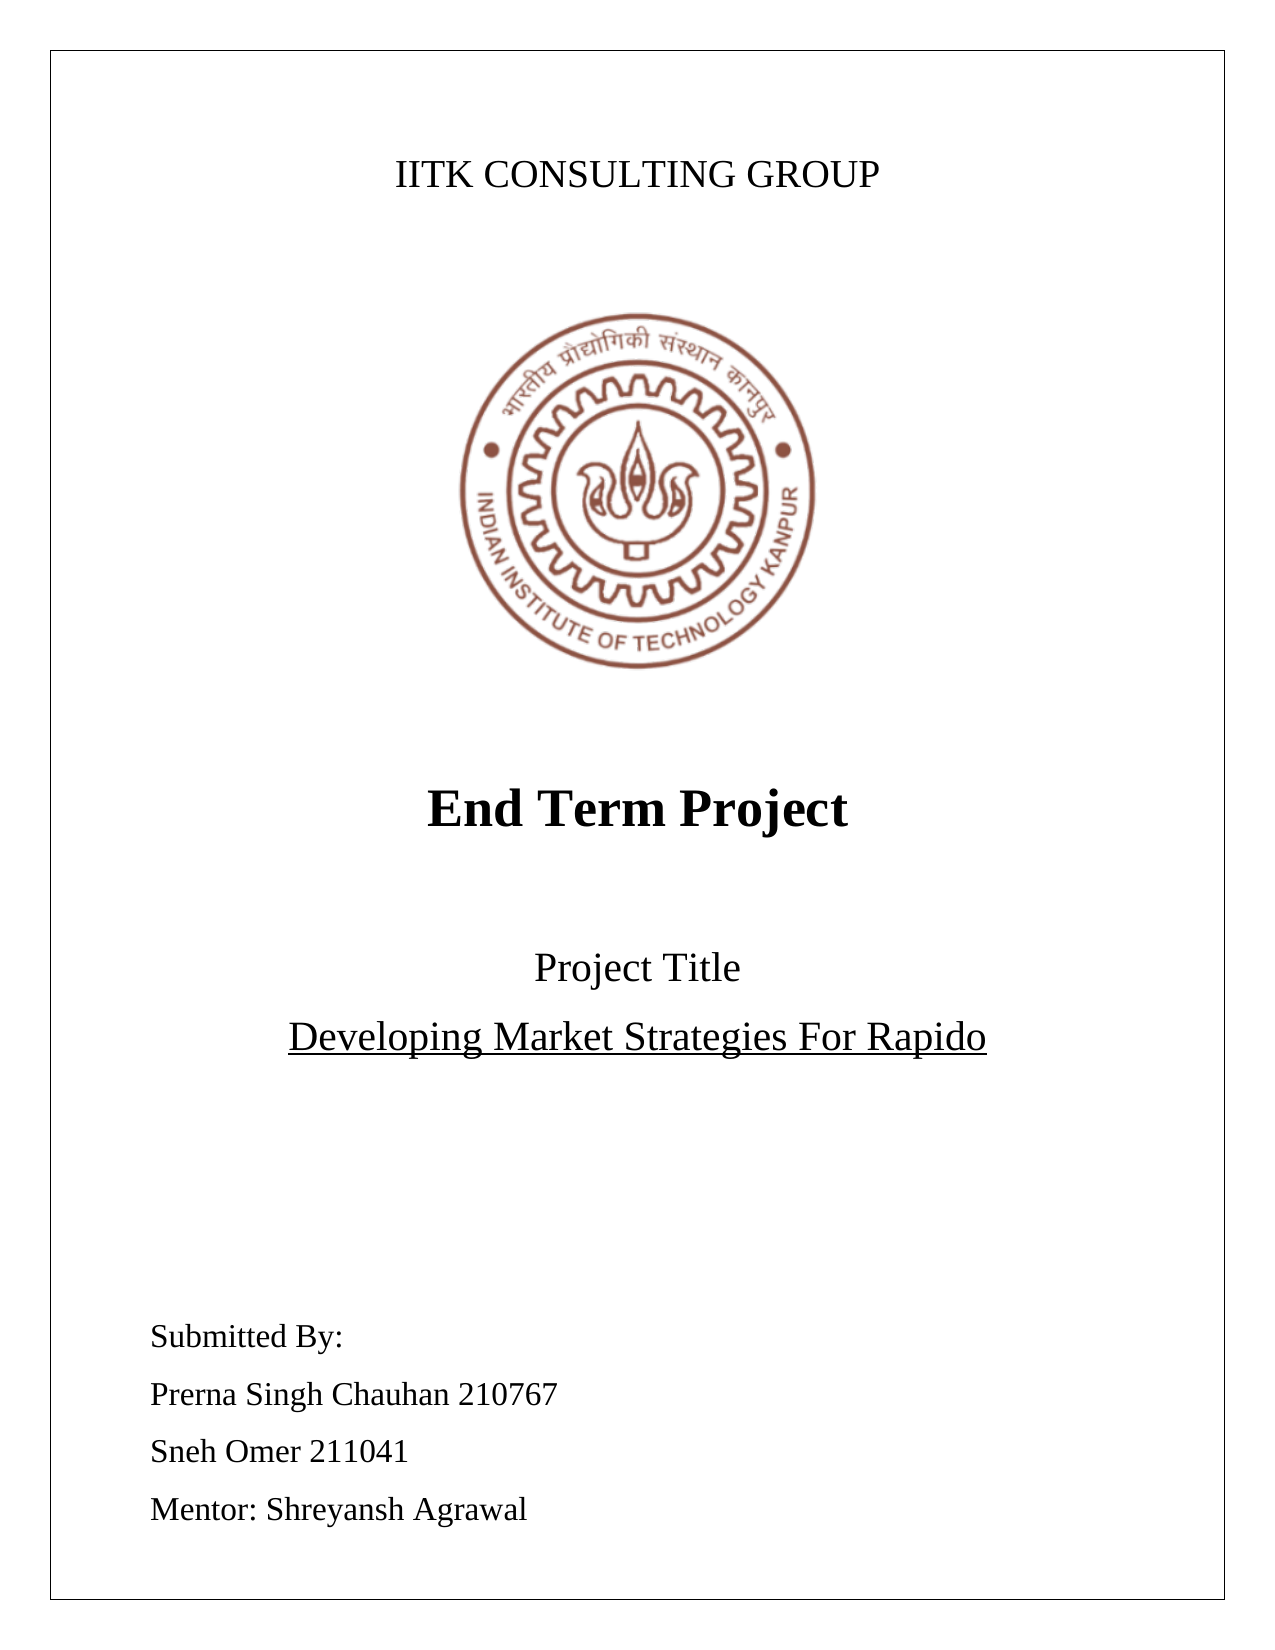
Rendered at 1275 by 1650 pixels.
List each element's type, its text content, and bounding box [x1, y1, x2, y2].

picture [451, 296, 824, 687]
text Developing Market Strategies For Rapido [150, 1011, 1125, 1059]
text IITK CONSULTING GROUP [150, 150, 1125, 196]
text Project Title [150, 942, 1125, 990]
text Mentor: Shreyansh Agrawal [150, 1489, 1125, 1527]
text Submitted By: Prerna Singh Chauhan 210767 Sneh Omer 211041 [150, 1317, 1125, 1470]
text End Term Project [150, 776, 1125, 838]
